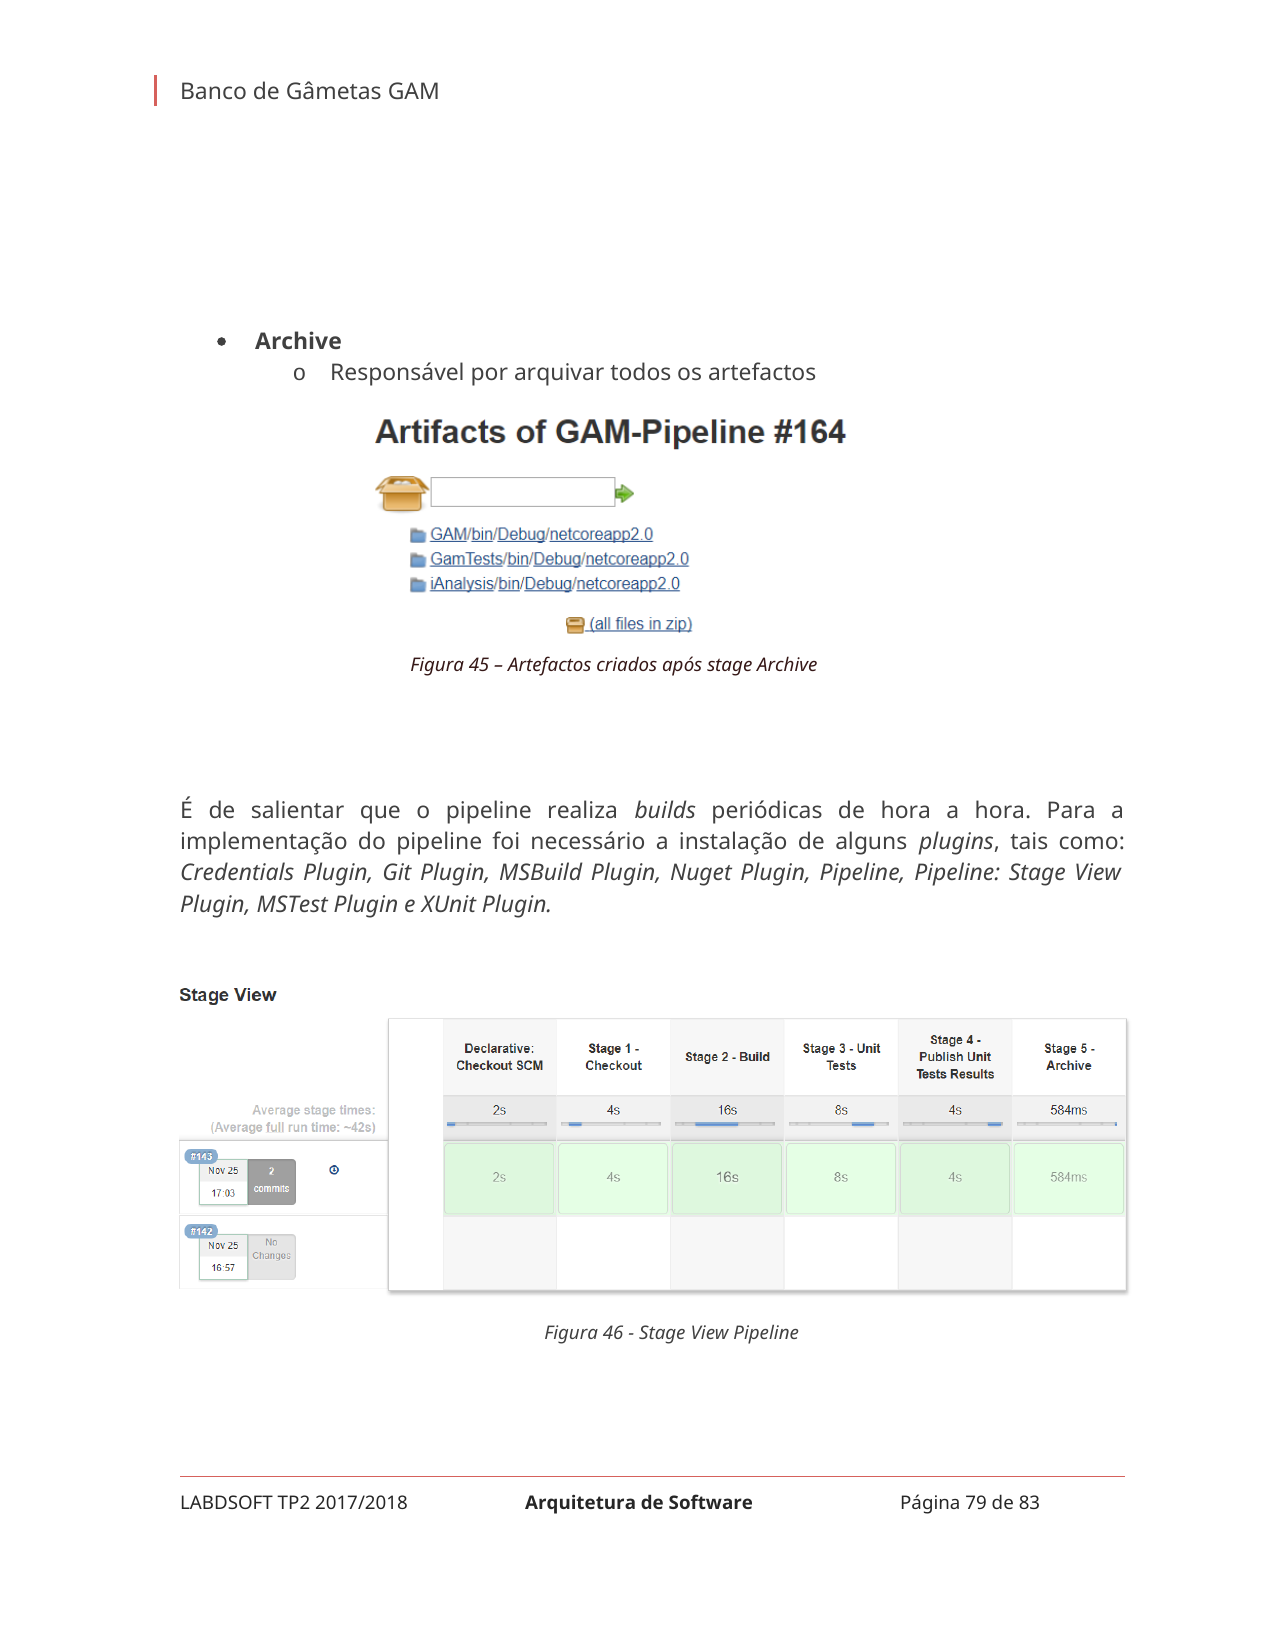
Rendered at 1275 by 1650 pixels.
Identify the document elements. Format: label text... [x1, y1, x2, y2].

text É de salientar que o pipeline realiza builds periódicas de hora a hora. Para a implementação do pipeline foi necessário a instalação de alguns plugins, tais como: Credentials Plugin, Git Plugin, MSBuild Plugin, Nuget Plugin, Pipeline, Pipeline: Stage View Plugin, MSTest Plugin e XUnit Plugin. [180, 794, 1125, 919]
picture [170, 972, 1142, 1307]
list Archive [217, 325, 1125, 356]
list Responsável por arquivar todos os artefactos [292, 356, 1125, 388]
picture [368, 405, 866, 649]
